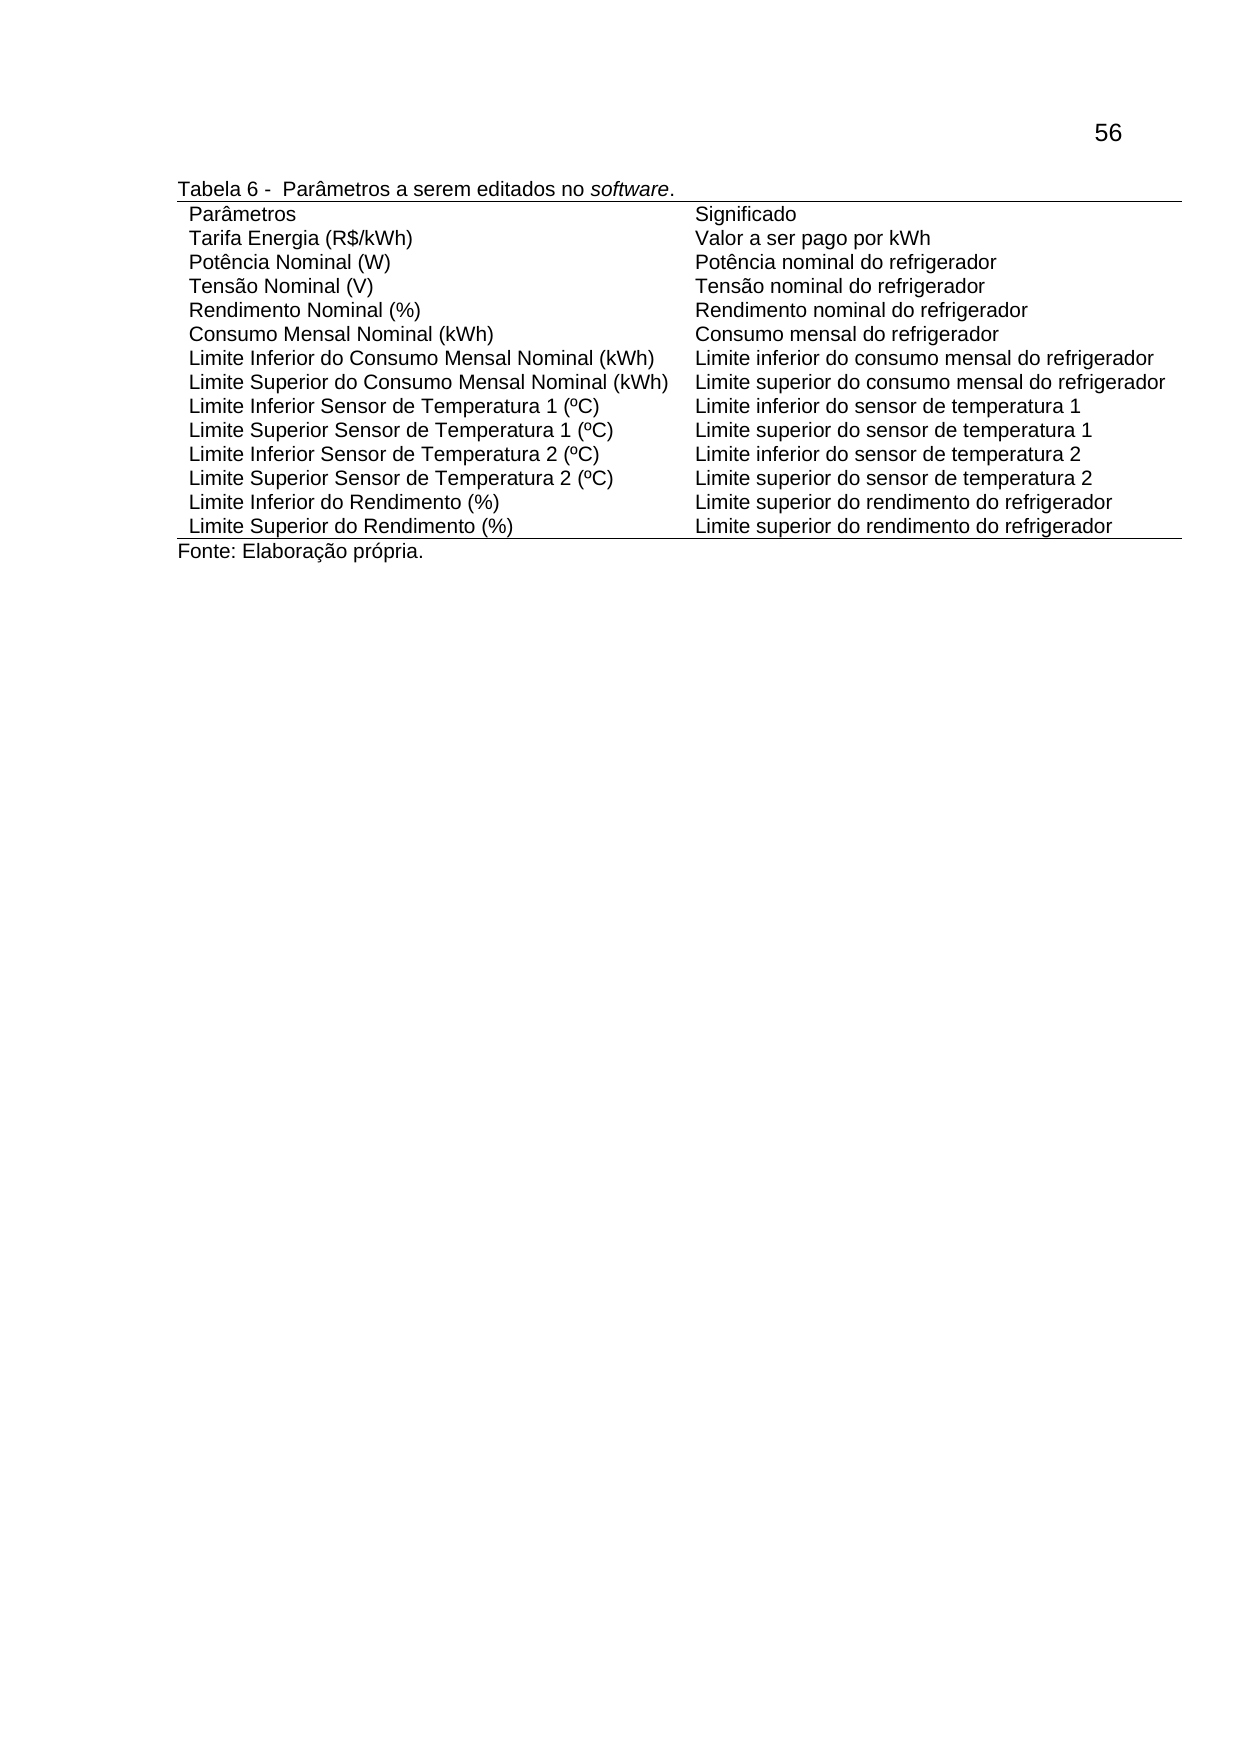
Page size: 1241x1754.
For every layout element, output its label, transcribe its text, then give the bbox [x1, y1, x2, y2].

subtitle Tabela 6 - Parâmetros a serem editados no software. [177, 177, 1122, 201]
text Fonte: Elaboração própria. [177, 539, 1122, 563]
